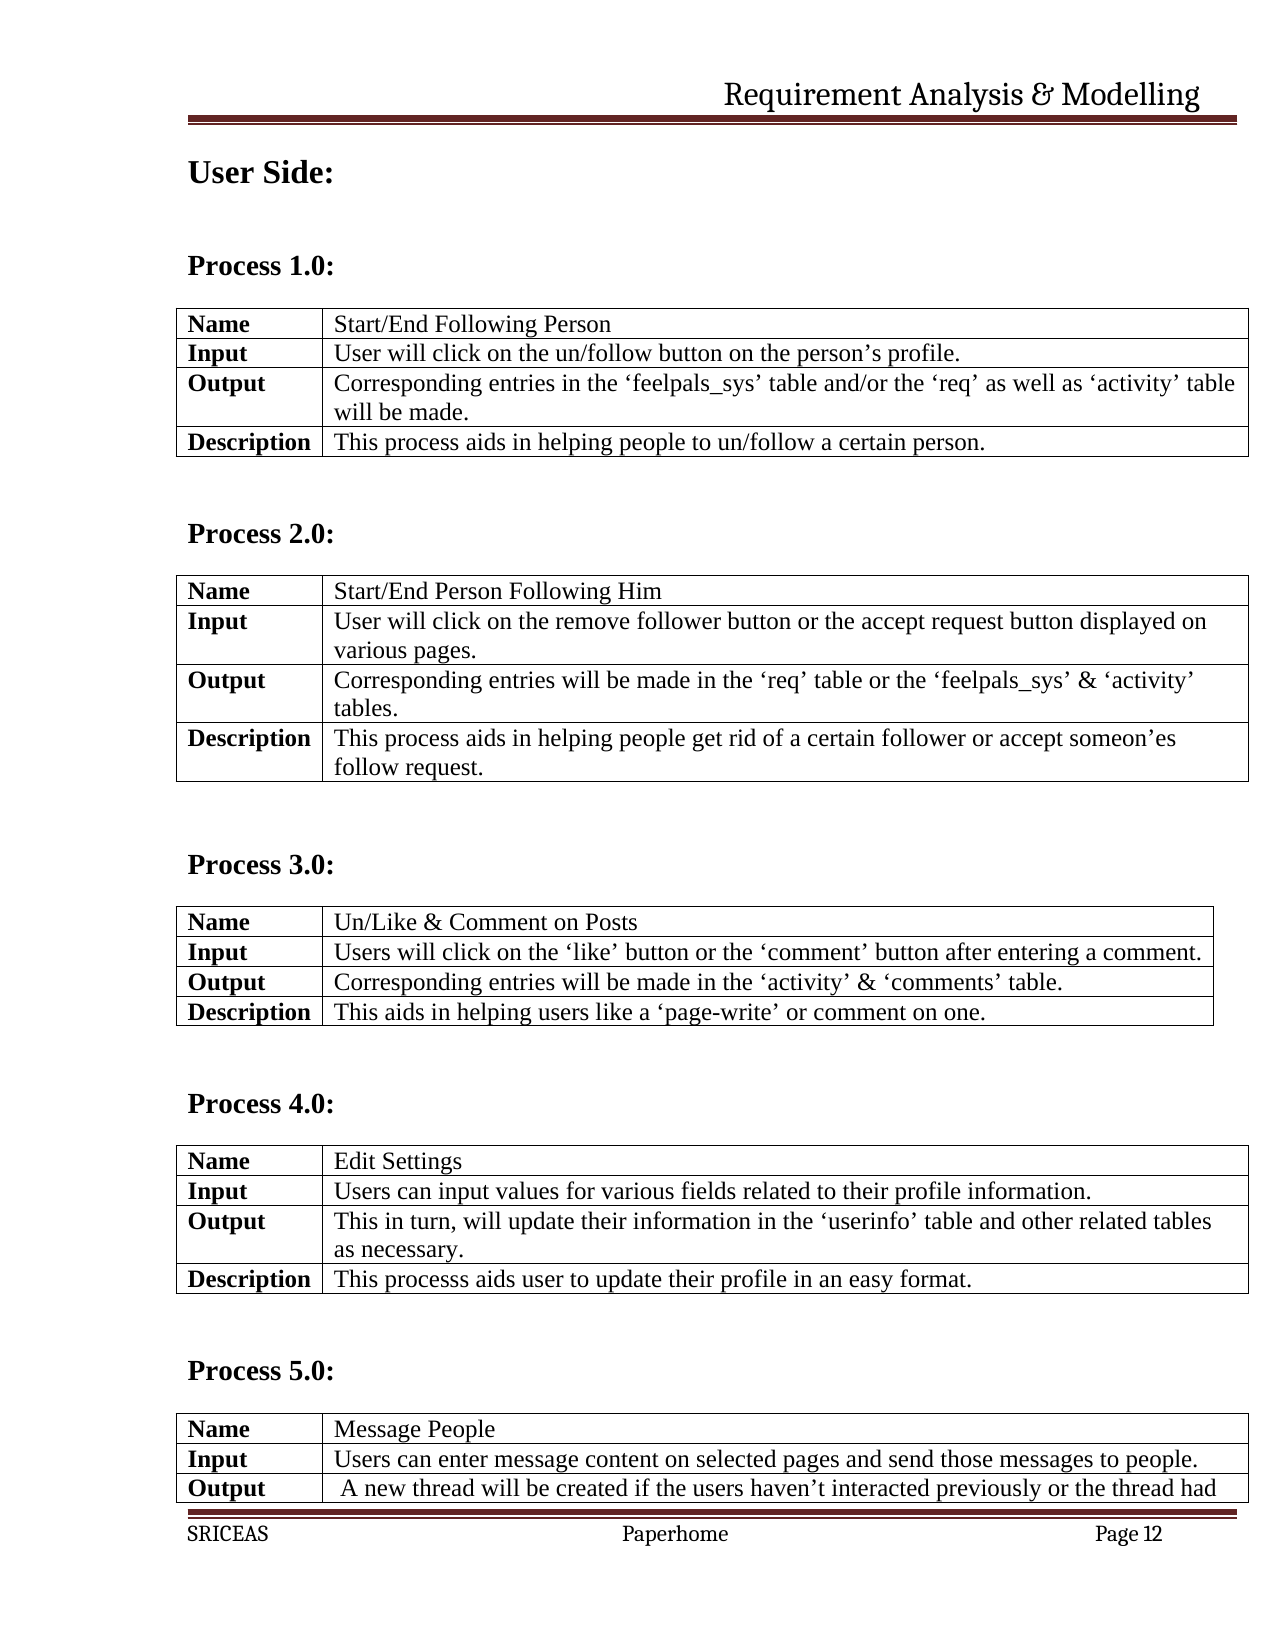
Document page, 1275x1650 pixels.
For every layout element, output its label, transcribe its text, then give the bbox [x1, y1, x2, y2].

table_header Un/Like & Comment on Posts [323, 907, 1213, 936]
table_cell Description [177, 723, 322, 781]
table_cell Corresponding entries will be made in the ‘req’ table or the ‘feelpals_sys’ & ‘activity’ tables. [323, 665, 1248, 722]
table_cell Users can enter message content on selected pages and send those messages to people. [323, 1444, 1248, 1472]
table_cell Output [177, 1474, 322, 1502]
table_cell Output [177, 665, 322, 722]
table_cell This processs aids user to update their profile in an easy format. [323, 1264, 1248, 1293]
table_cell Users will click on the ‘like’ button or the ‘comment’ button after entering a comment. [323, 937, 1213, 966]
table_cell This process aids in helping people to un/follow a certain person. [323, 427, 1248, 456]
table_cell Input [177, 339, 322, 367]
table_cell Output [177, 368, 322, 426]
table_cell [323, 1474, 1248, 1502]
table_cell Users can input values for various fields related to their profile information. [323, 1176, 1248, 1205]
table_cell This process aids in helping people get rid of a certain follower or accept someon’es follow request. [323, 723, 1248, 781]
table_cell Input [177, 1176, 322, 1205]
text Process 5.0: [187, 1353, 1237, 1387]
table_cell Output [177, 1206, 322, 1263]
table_header Name [177, 309, 322, 337]
table_cell Corresponding entries in the ‘feelpals_sys’ table and/or the ‘req’ as well as ‘activity’ table will be made. [323, 368, 1248, 426]
table_cell Input [177, 606, 322, 664]
table_header Message People [323, 1414, 1248, 1443]
text Process 4.0: [187, 1086, 1237, 1119]
table_cell Input [177, 1444, 322, 1472]
table_cell Description [177, 427, 322, 456]
table_header Name [177, 576, 322, 605]
table_cell Description [177, 1264, 322, 1293]
table_header Name [177, 1414, 322, 1443]
table_header Start/End Following Person [323, 309, 1248, 337]
table_cell Description [177, 997, 322, 1025]
text Process 1.0: [187, 248, 1237, 282]
table_cell Output [177, 967, 322, 996]
table_cell Input [177, 937, 322, 966]
table_cell This in turn, will update their information in the ‘userinfo’ table and other related tables as necessary. [323, 1206, 1248, 1263]
text Process 2.0: [187, 516, 1237, 549]
table_cell Corresponding entries will be made in the ‘activity’ & ‘comments’ table. [323, 967, 1213, 996]
table_header Name [177, 1146, 322, 1175]
text Process 3.0: [187, 847, 1237, 880]
table_cell User will click on the un/follow button on the person’s profile. [323, 339, 1248, 367]
table_header Edit Settings [323, 1146, 1248, 1175]
table_header Name [177, 907, 322, 936]
text User Side: [187, 153, 1237, 223]
table_header Start/End Person Following Him [323, 576, 1248, 605]
table_cell This aids in helping users like a ‘page-write’ or comment on one. [323, 997, 1213, 1025]
table_cell User will click on the remove follower button or the accept request button displayed on various pages. [323, 606, 1248, 664]
